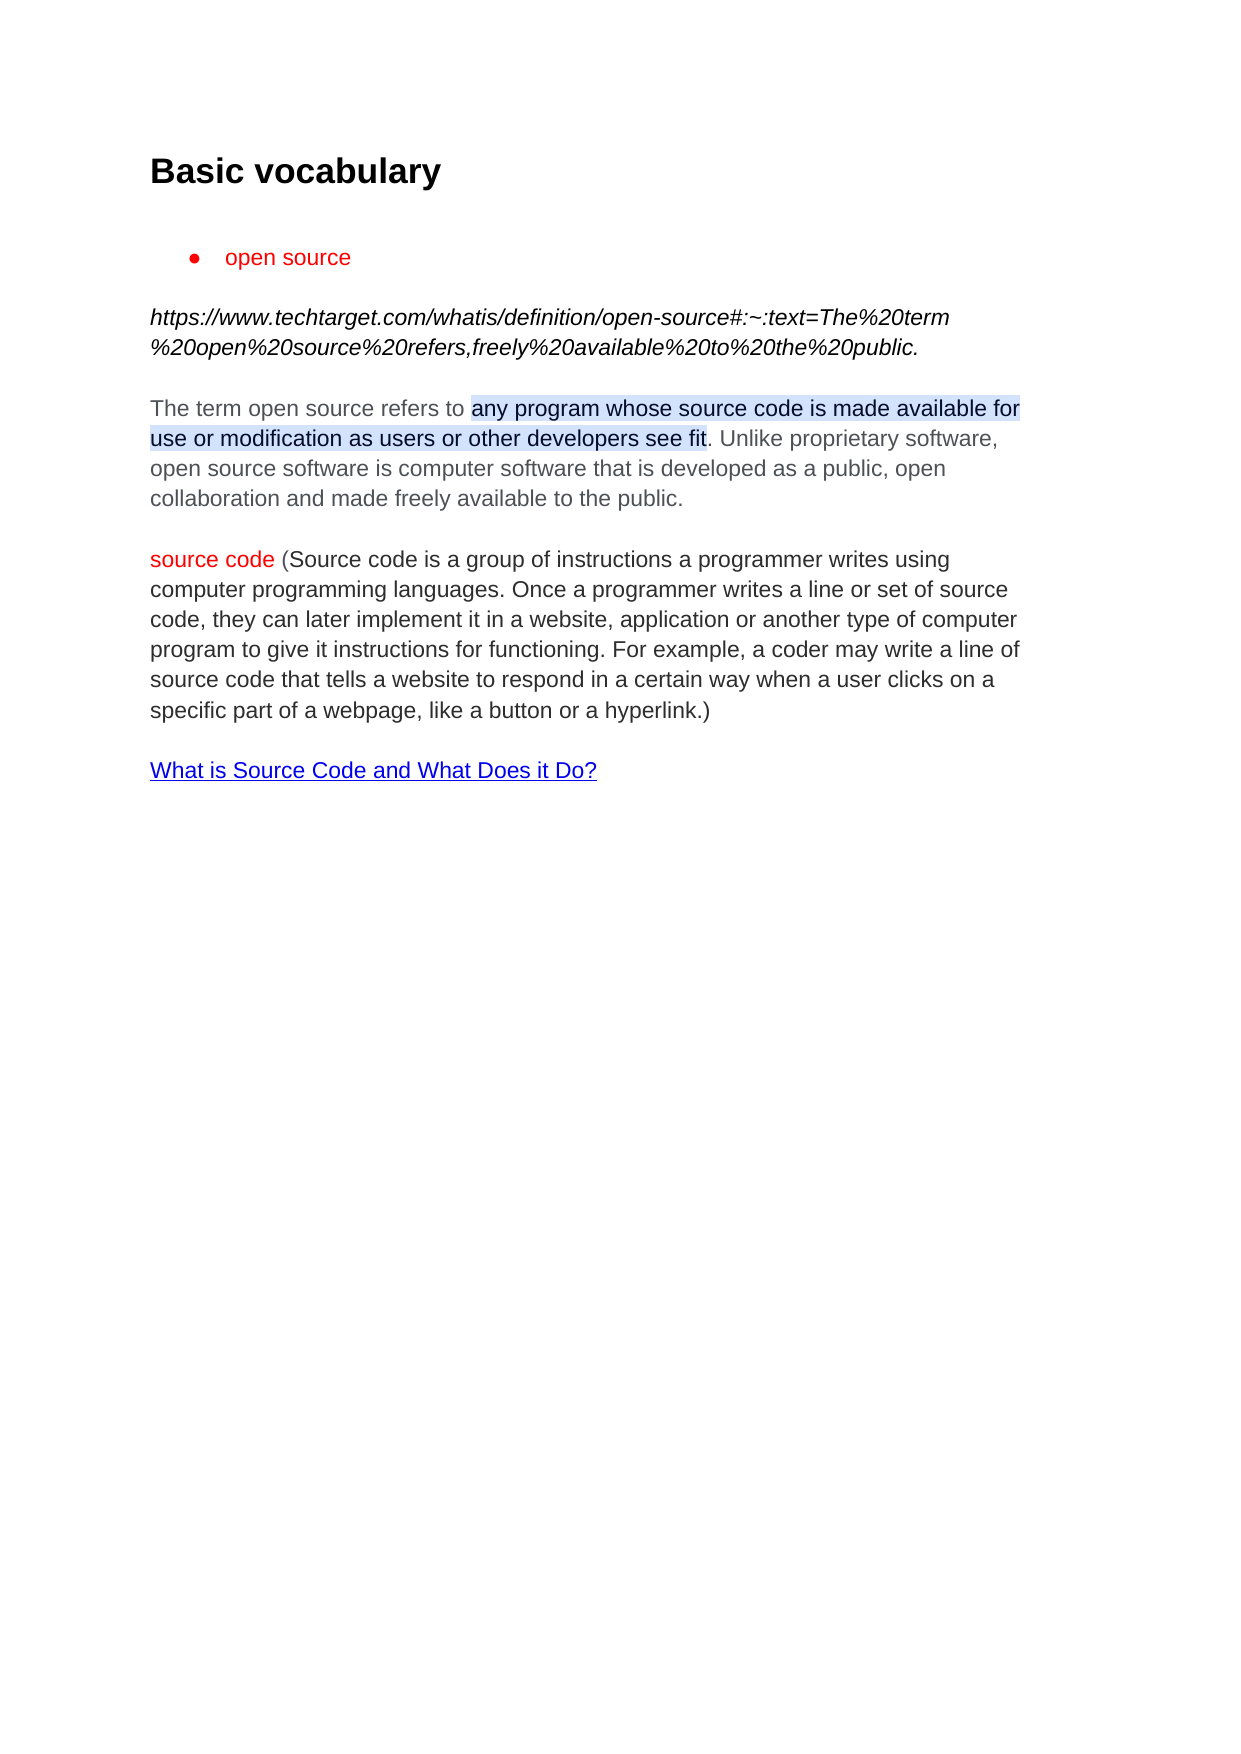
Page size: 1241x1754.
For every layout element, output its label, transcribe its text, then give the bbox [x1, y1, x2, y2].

text The term open source refers to any program whose source code is made available for use or modification as users or other developers see fit. Unlike proprietary software, open source software is computer software that is developed as a public, open collaboration and made freely available to the public. [150, 394, 1035, 512]
text https://www.techtarget.com/whatis/definition/open-source#:~:text=The%20term%20open%20source%20refers,freely%20available%20to%20the%20public. [150, 304, 1035, 361]
text Basic vocabulary [150, 150, 1035, 191]
list open source [187, 243, 1035, 270]
text What is Source Code and What Does it Do? [150, 757, 1035, 783]
text source code (Source code is a group of instructions a programmer writes using computer programming languages. Once a programmer writes a line or set of source code, they can later implement it in a website, application or another type of computer program to give it instructions for functioning. For example, a coder may write a line of source code that tells a website to respond in a certain way when a user clicks on a specific part of a webpage, like a button or a hyperlink.) [150, 546, 1035, 723]
